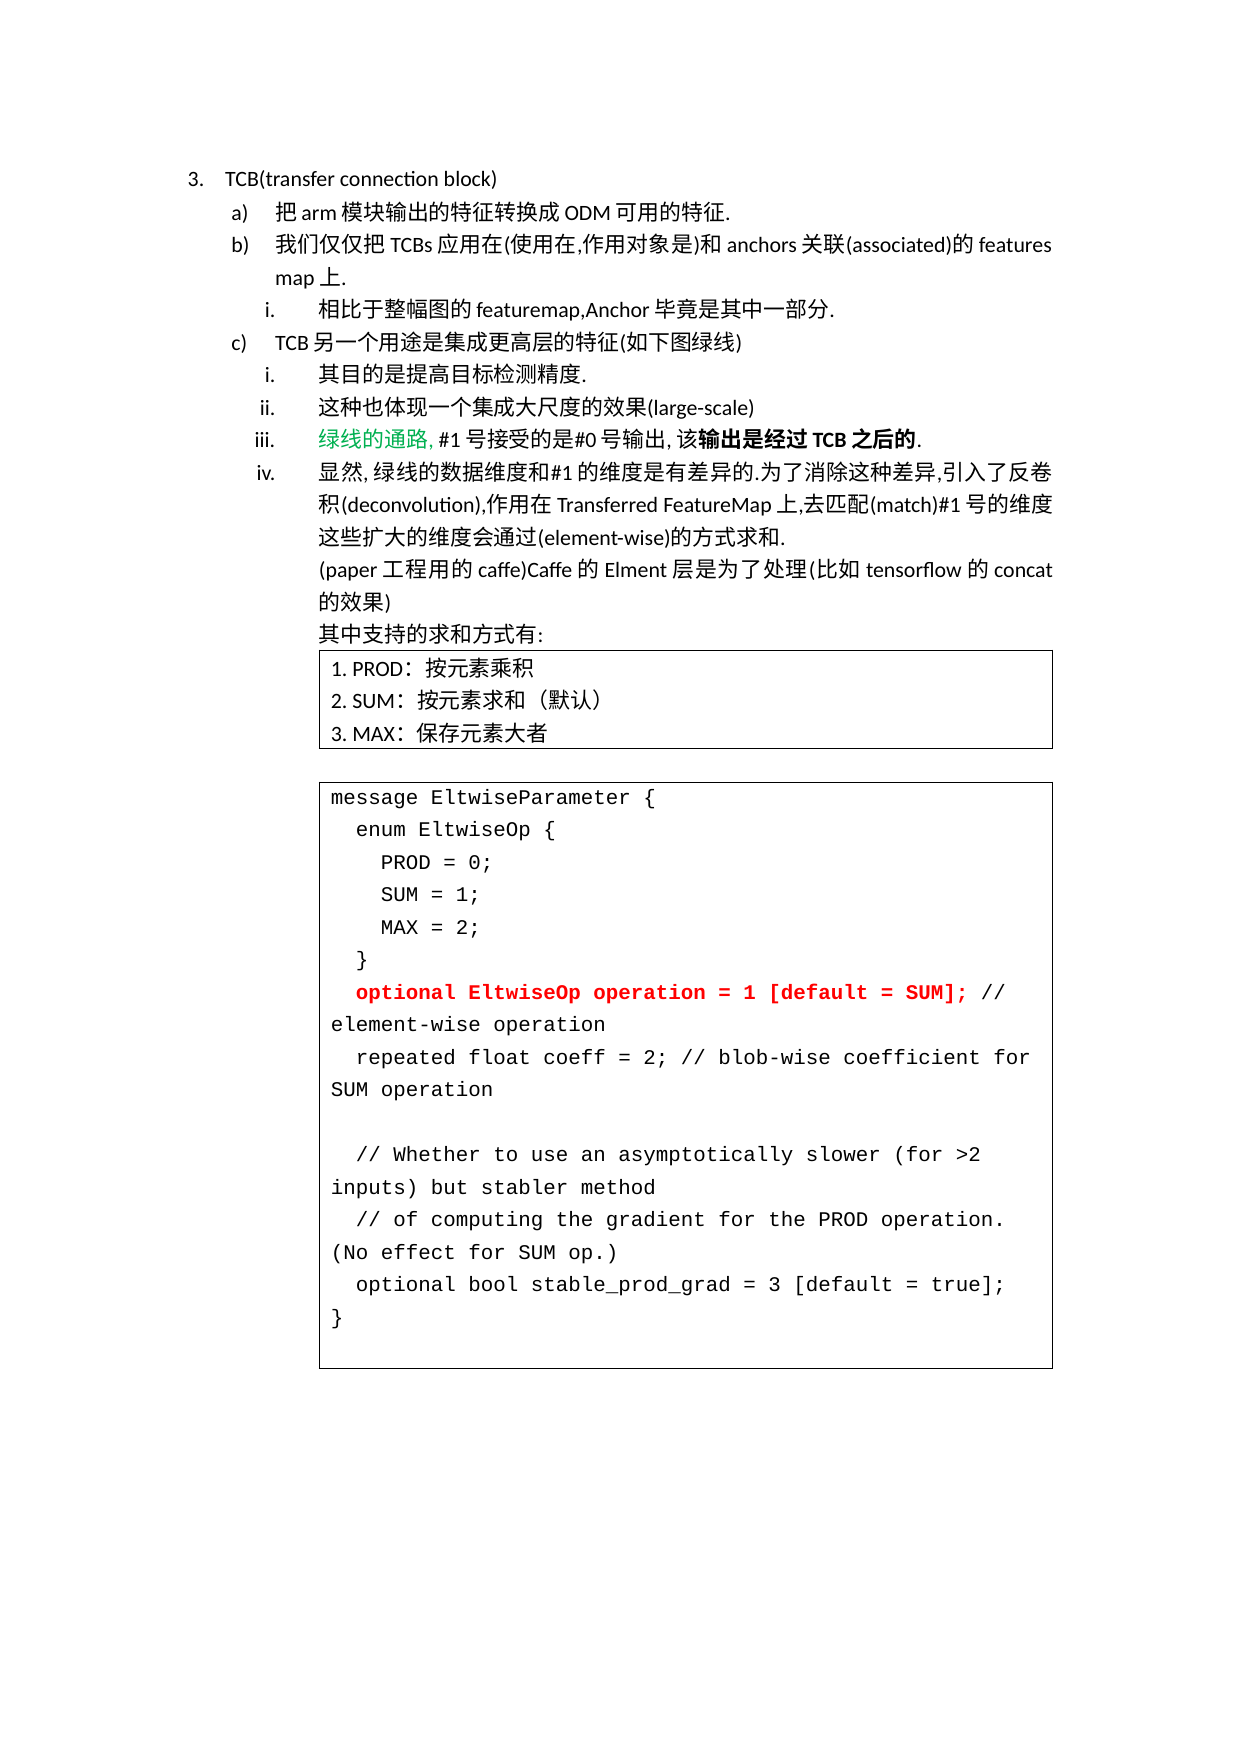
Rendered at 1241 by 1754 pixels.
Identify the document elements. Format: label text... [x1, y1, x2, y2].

list 把arm模块输出的特征转换成ODM可用的特征. [231, 194, 1053, 227]
list TCB(transfer connection block) [187, 162, 1053, 194]
list TCB另一个用途是集成更高层的特征(如下图绿线) [231, 324, 1053, 357]
list 其中支持的求和方式有: [319, 617, 1053, 649]
list (paper工程用的caffe)Caffe的Elment层是为了处理(比如tensorflow的concat的效果) [319, 552, 1053, 617]
list 相比于整幅图的featuremap,Anchor毕竟是其中一部分. [275, 292, 1053, 324]
table_header 1. PROD：按元素乘积 2. SUM：按元素求和（默认） 3. MAX：保存元素大者 [320, 651, 1052, 748]
list 显然, 绿线的数据维度和#1的维度是有差异的.为了消除这种差异,引入了反卷积(deconvolution),作用在Transferred FeatureMap上,去匹配(match)#1号的维度.这些扩大的维度会通过(element-wise)的方式求和. [275, 454, 1053, 552]
table_header message EltwiseParameter { enum EltwiseOp { PROD = 0; SUM = 1; MAX = 2; } optional EltwiseOp operation = 1 [default = SUM]; // element-wise operation repeated float coeff = 2; // blob-wise coefficient for SUM operation // Whether to use an asymptotically slower (for >2 inputs) but stabler method // of computing the gradient for the PROD operation. (No effect for SUM op.) optional bool stable_prod_grad = 3 [default = true]; } [320, 783, 1052, 1368]
list 其目的是提高目标检测精度. [275, 357, 1053, 389]
list 我们仅仅把TCBs应用在(使用在,作用对象是)和anchors关联(associated)的features map上. [231, 227, 1053, 292]
list 这种也体现一个集成大尺度的效果(large-scale) [275, 389, 1053, 422]
list 绿线的通路, #1号接受的是#0号输出, 该输出是经过TCB之后的. [275, 422, 1053, 454]
